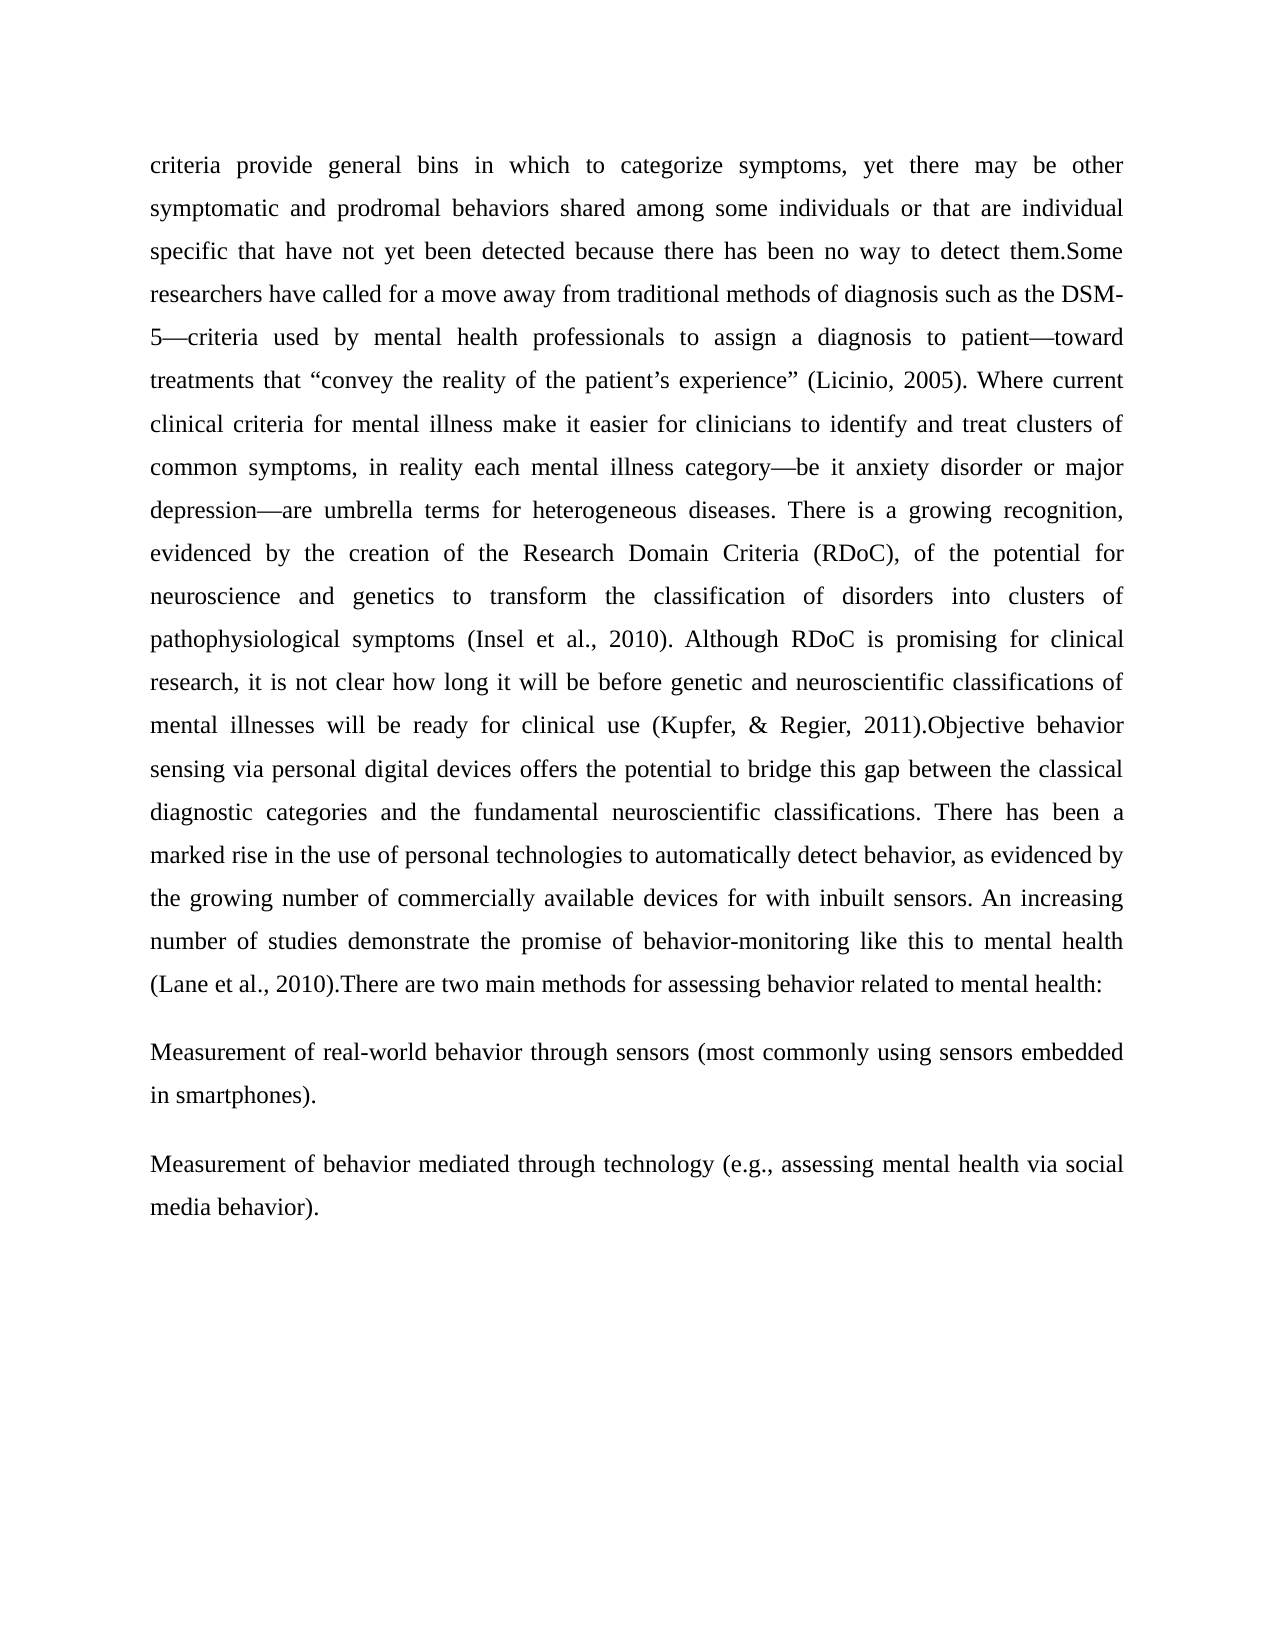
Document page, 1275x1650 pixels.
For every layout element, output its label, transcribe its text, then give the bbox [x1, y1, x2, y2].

subtitle Measurement of real-world behavior through sensors (most commonly using sensors embedded in smartphones). [150, 1037, 1125, 1109]
subtitle Measurement of behavior mediated through technology (e.g., assessing mental health via social media behavior). [150, 1149, 1125, 1221]
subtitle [150, 150, 1125, 998]
